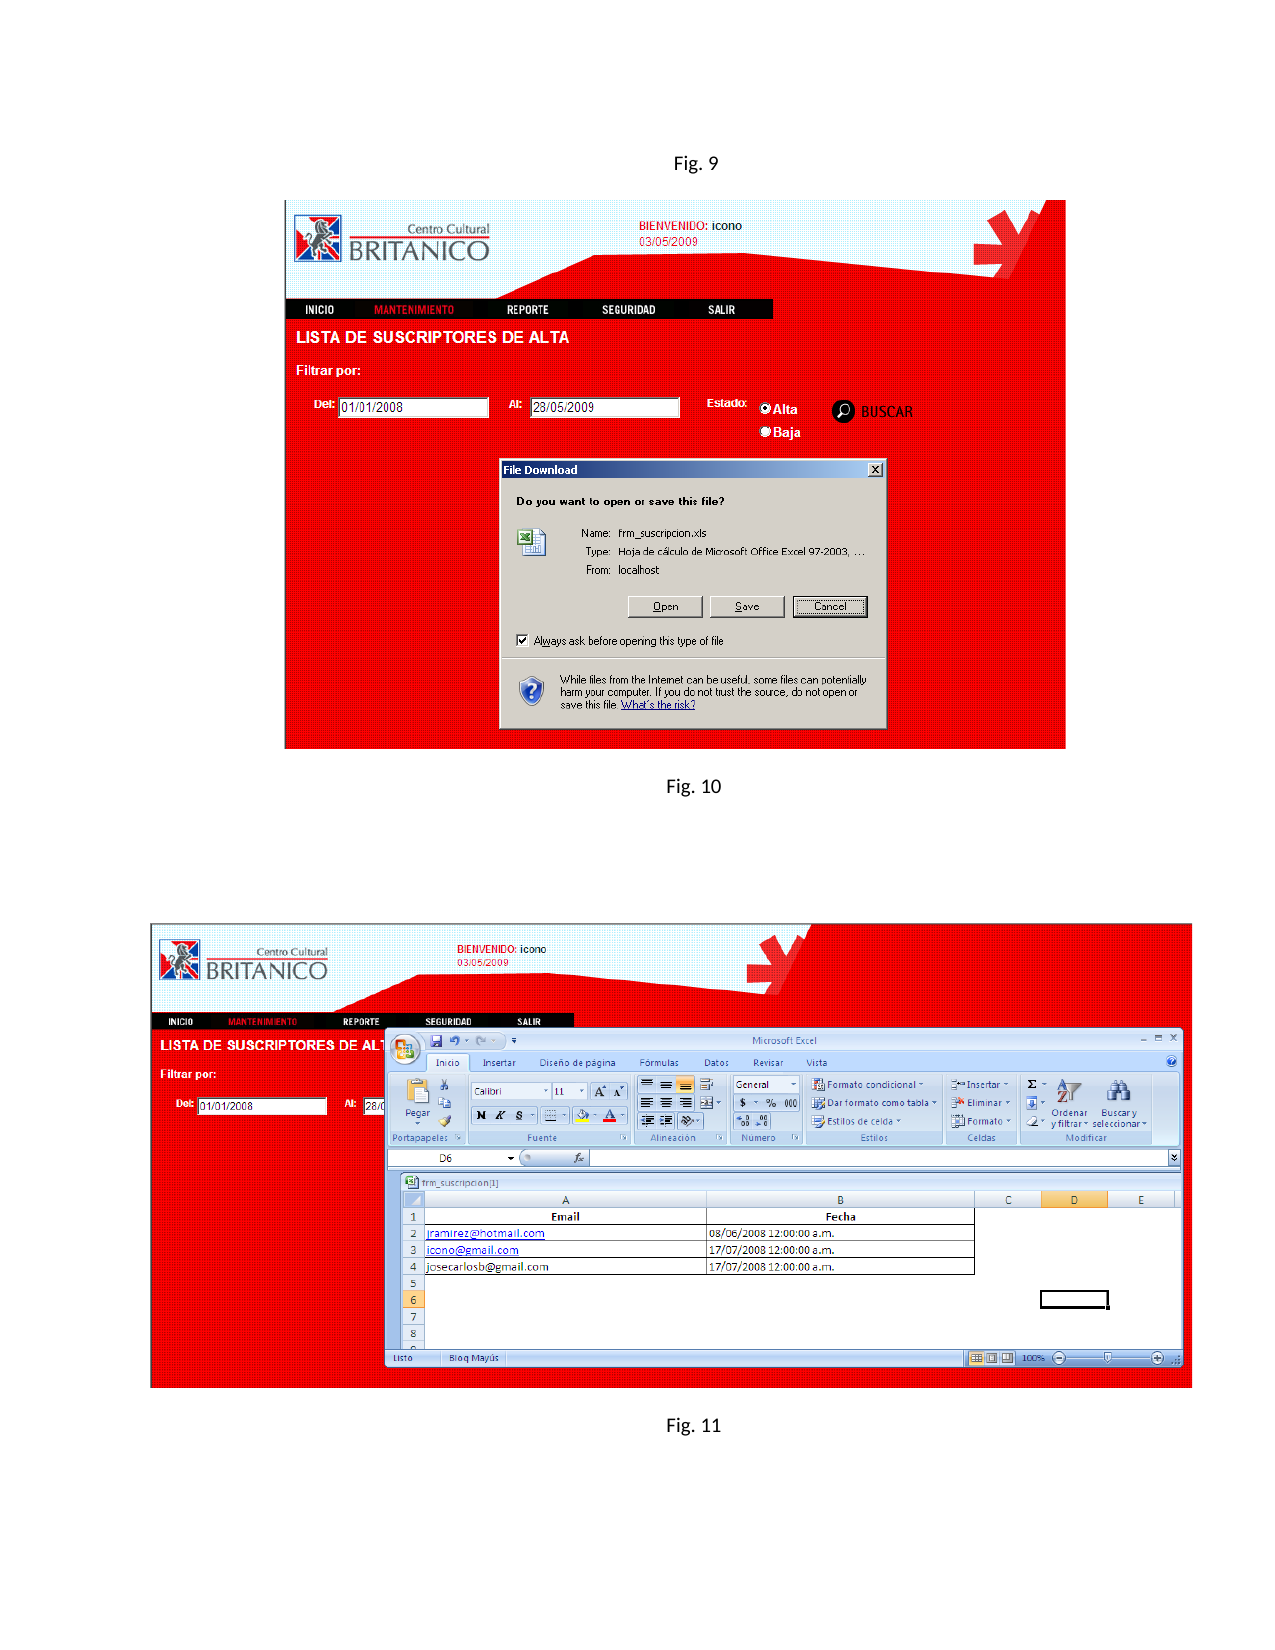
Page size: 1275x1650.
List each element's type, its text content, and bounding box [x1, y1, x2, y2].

picture [150, 923, 1193, 1388]
text Fig. 10 [262, 773, 1125, 798]
text Fig. 11 [262, 1412, 1125, 1438]
text Fig. 9 [262, 150, 1125, 175]
picture [284, 200, 1066, 749]
